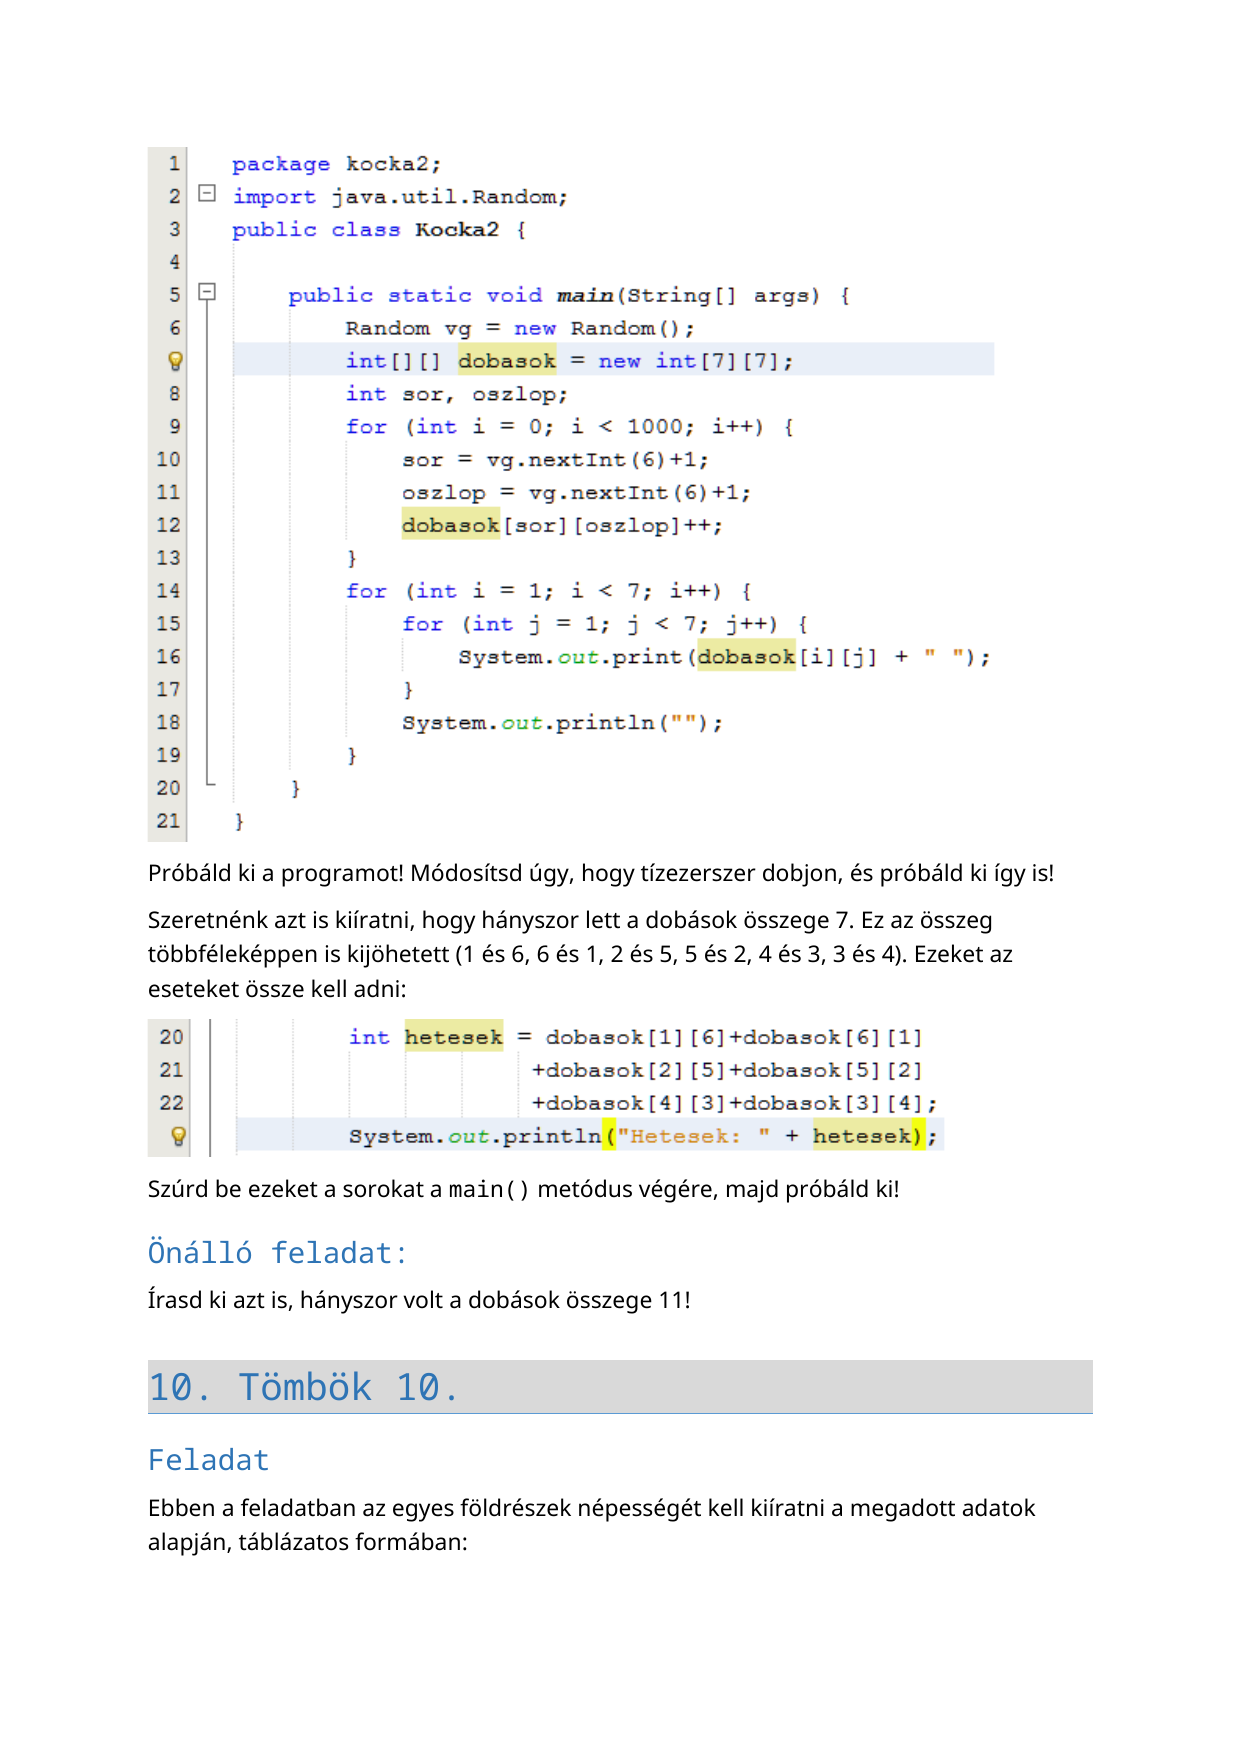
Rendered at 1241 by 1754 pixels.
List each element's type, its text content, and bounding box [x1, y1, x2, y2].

picture [147, 1019, 945, 1157]
text Szúrd be ezeket a sorokat a main() metódus végére, majd próbáld ki! [148, 1173, 1093, 1204]
text Írasd ki azt is, hányszor volt a dobások összege 11! [148, 1284, 1093, 1315]
text Szeretnénk azt is kiíratni, hogy hányszor lett a dobások összege 7. Ez az összeg többféleképpen is kijöhetett (1 és 6, 6 és 1, 2 és 5, 5 és 2, 4 és 3, 3 és 4). Ezeket az eseteket össze kell adni: [148, 904, 1093, 1004]
subtitle Feladat [148, 1439, 1093, 1479]
text Próbáld ki a programot! Módosítsd úgy, hogy tízezerszer dobjon, és próbáld ki így is! [148, 857, 1093, 888]
picture [147, 147, 995, 842]
subtitle Önálló feladat: [148, 1232, 1093, 1272]
subtitle 10. Tömbök 10. [148, 1360, 1093, 1413]
text Ebben a feladatban az egyes földrészek népességét kell kiíratni a megadott adatok alapján, táblázatos formában: [148, 1492, 1093, 1557]
